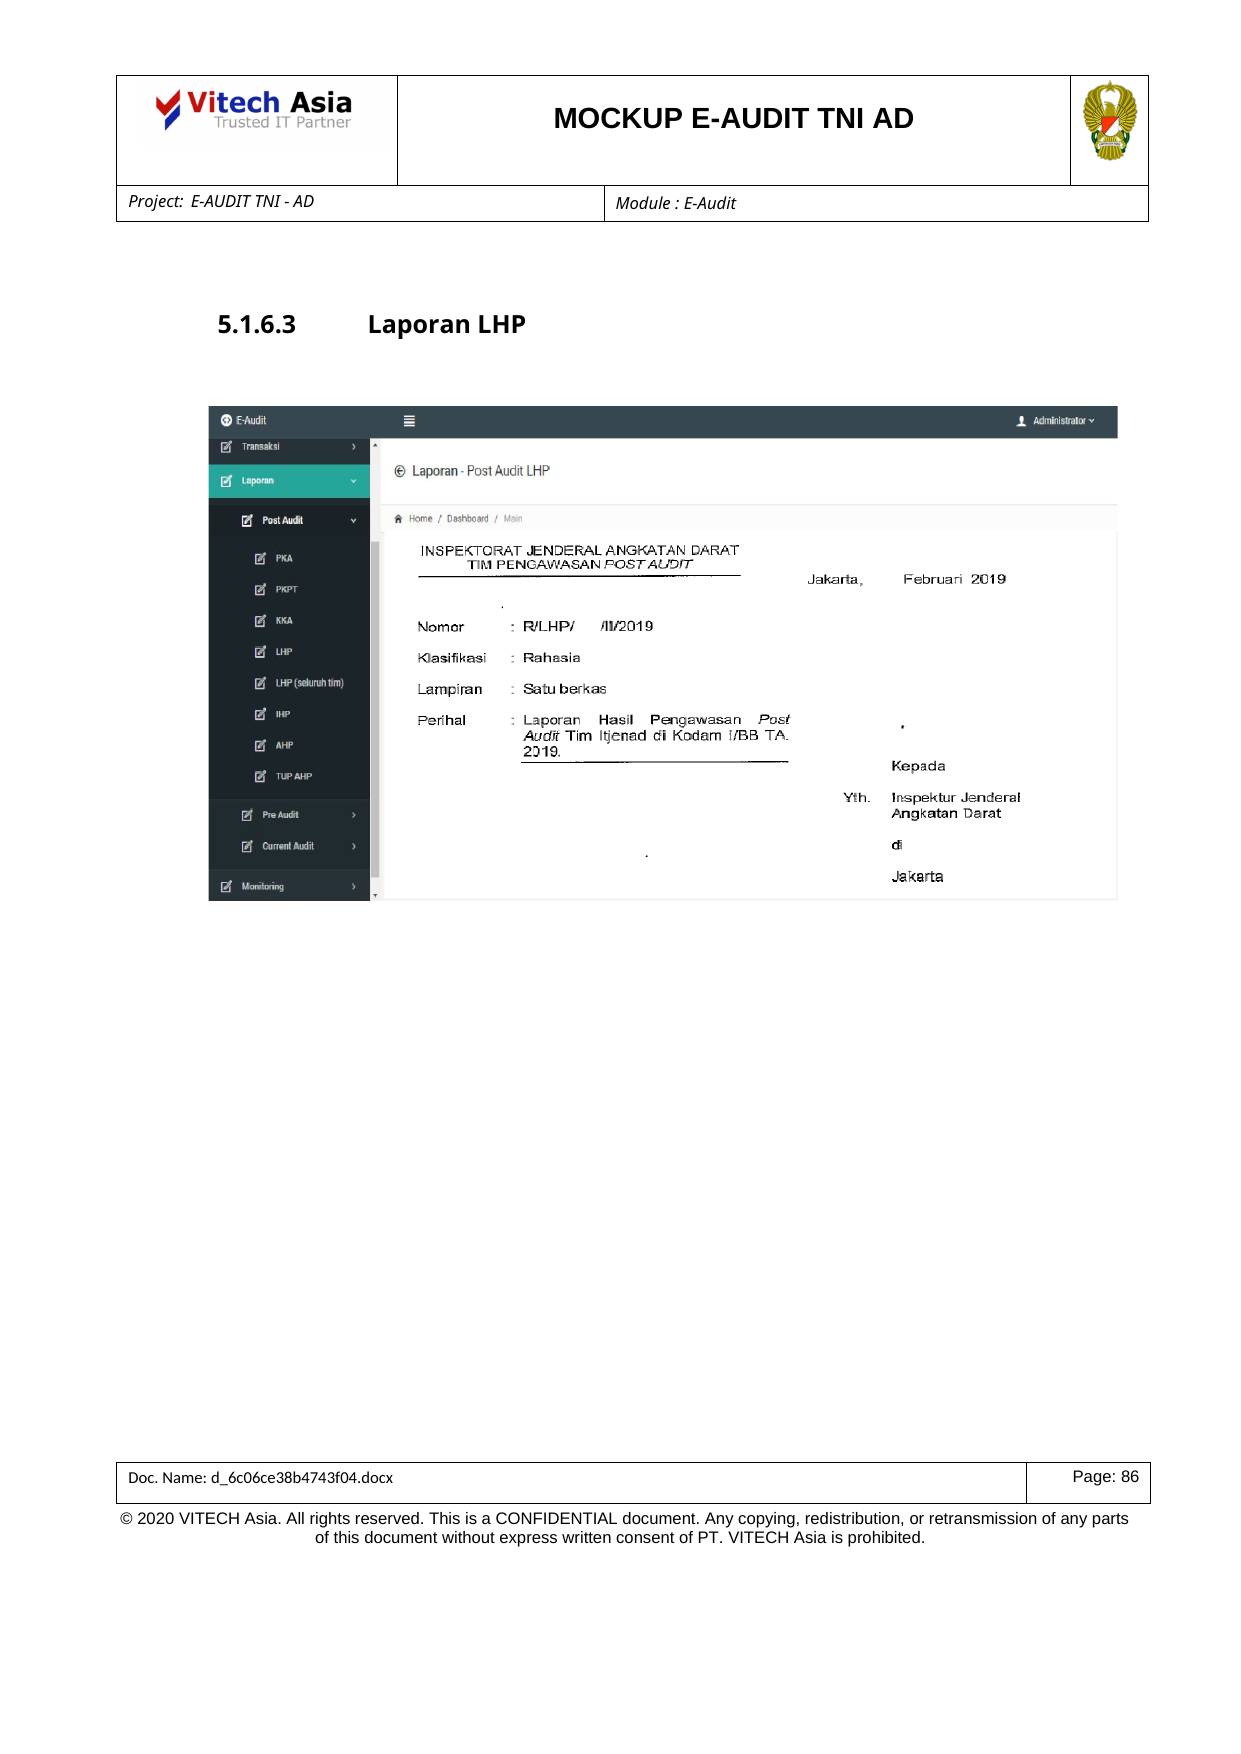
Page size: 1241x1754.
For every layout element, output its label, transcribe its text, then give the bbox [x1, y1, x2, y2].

picture [1075, 77, 1144, 164]
picture [208, 406, 1118, 901]
picture [139, 76, 395, 147]
list Laporan LHP [217, 307, 1135, 341]
